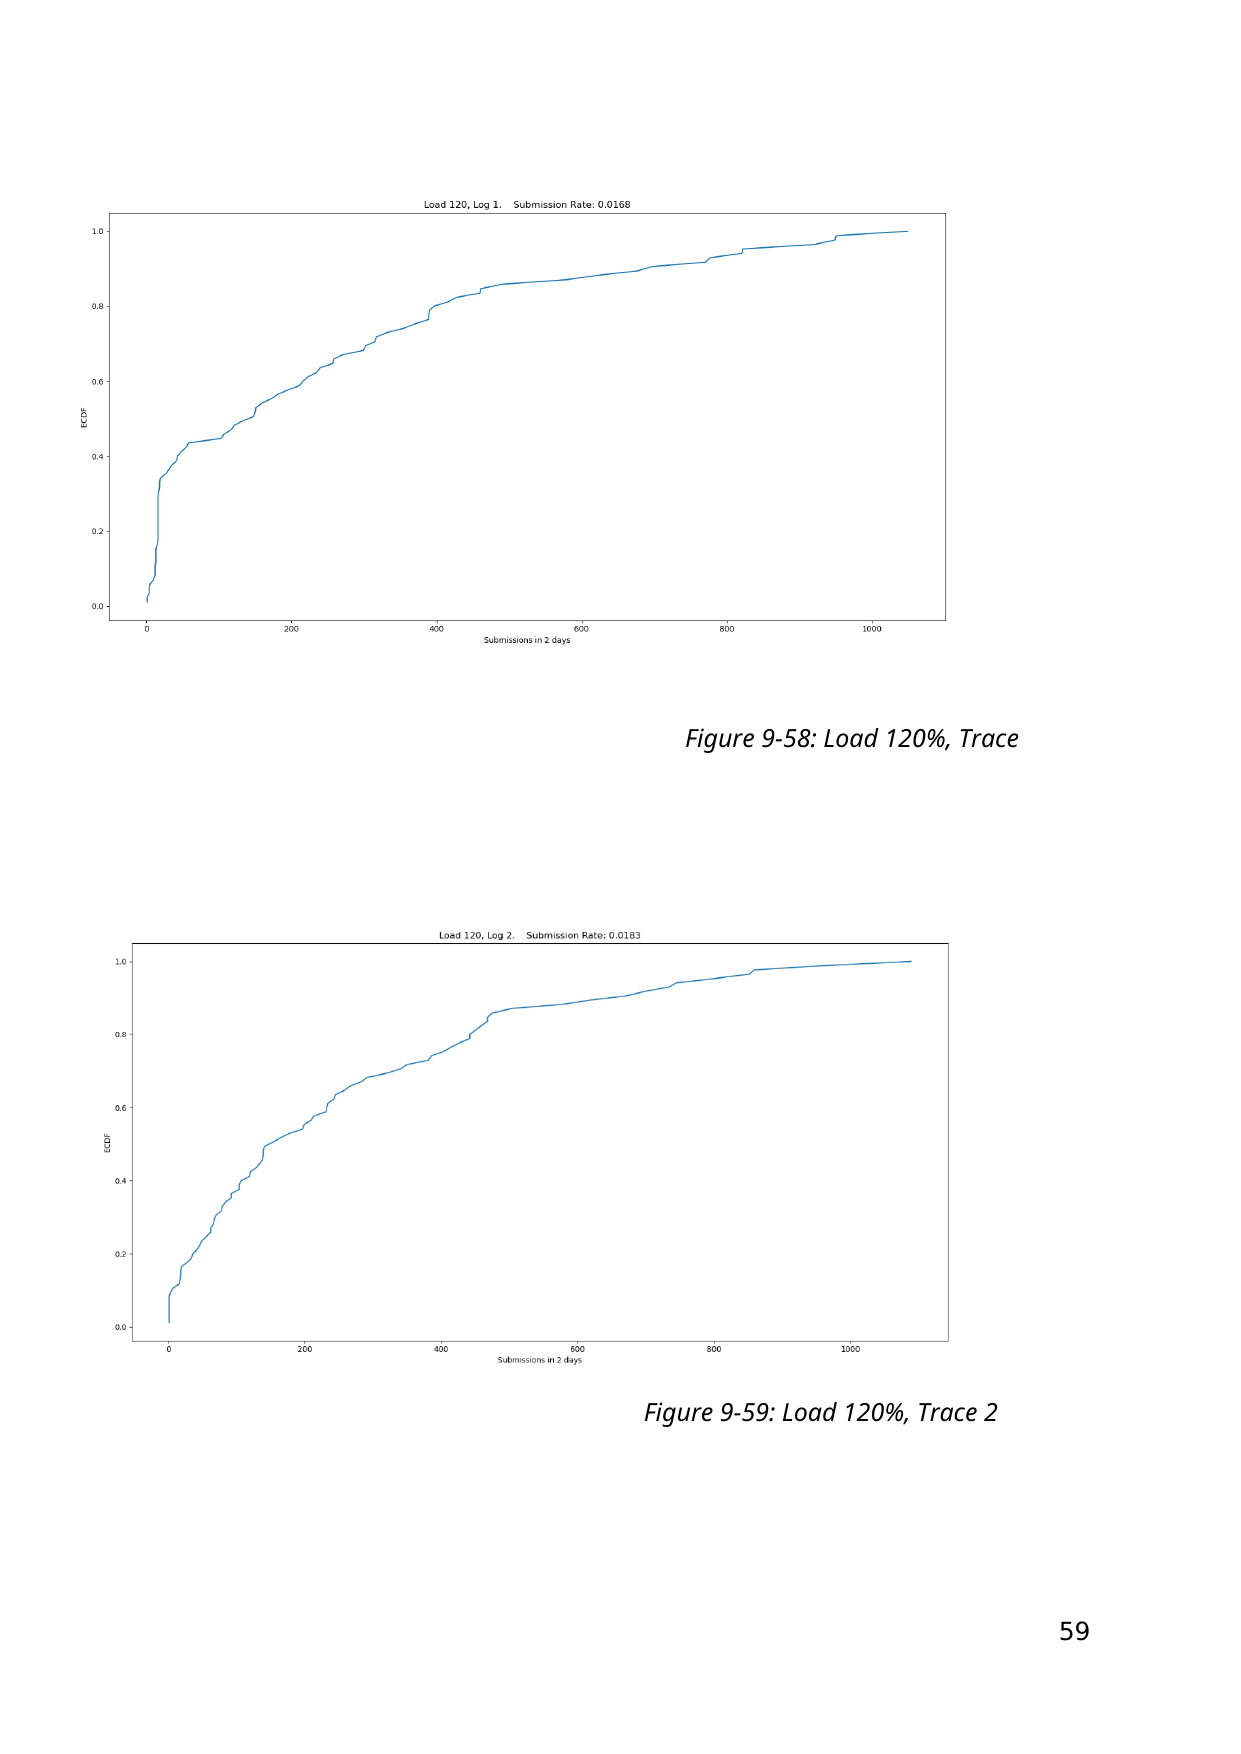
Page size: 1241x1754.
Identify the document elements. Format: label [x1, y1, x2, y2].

picture [0, 150, 1053, 678]
picture [0, 882, 1053, 1397]
